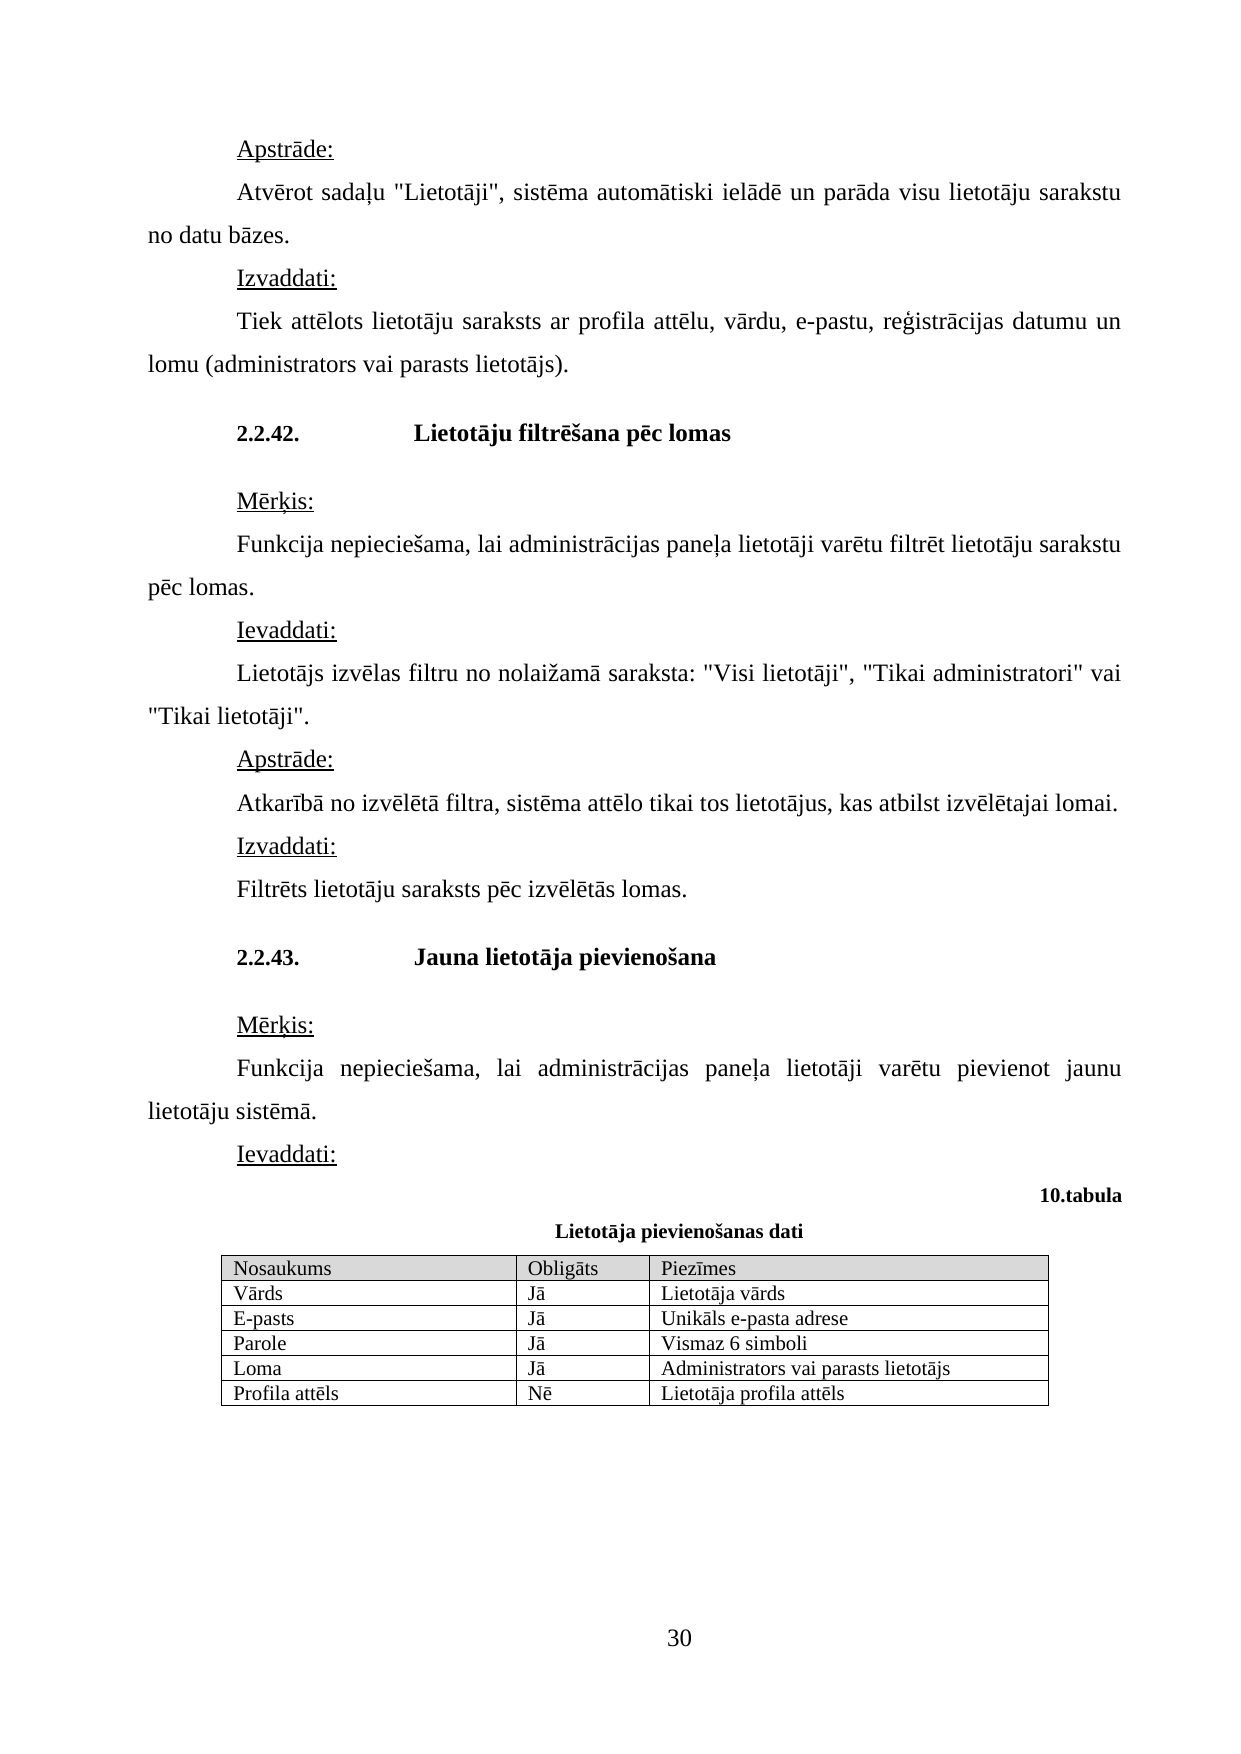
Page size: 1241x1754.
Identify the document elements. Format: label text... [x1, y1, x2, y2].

text Izvaddati: [148, 263, 1122, 292]
table_header Nosaukums [222, 1256, 516, 1280]
table_cell E-pasts [222, 1306, 516, 1330]
subtitle Jauna lietotāja pievienošana [236, 942, 1122, 971]
text Atkarībā no izvēlētā filtra, sistēma attēlo tikai tos lietotājus, kas atbilst izvēlētajai lomai. [148, 788, 1122, 816]
text Funkcija nepieciešama, lai administrācijas paneļa lietotāji varētu filtrēt lietotāju sarakstu pēc lomas. [148, 529, 1122, 601]
table_header Obligāts [517, 1256, 649, 1280]
text Tiek attēlots lietotāju saraksts ar profila attēlu, vārdu, e-pastu, reģistrācijas datumu un lomu (administrators vai parasts lietotājs). [148, 306, 1122, 378]
text Filtrēts lietotāju saraksts pēc izvēlētās lomas. [148, 874, 1122, 903]
text Atvērot sadaļu "Lietotāji", sistēma automātiski ielādē un parāda visu lietotāju sarakstu no datu bāzes. [148, 177, 1122, 249]
subtitle Lietotāju filtrēšana pēc lomas [236, 418, 1122, 446]
text 10.tabula [148, 1183, 1122, 1207]
table_cell Parole [222, 1331, 516, 1355]
text Lietotājs izvēlas filtru no nolaižamā saraksta: "Visi lietotāji", "Tikai administratori" vai "Tikai lietotāji". [148, 658, 1122, 730]
text Mērķis: [148, 1010, 1122, 1039]
table_cell Profila attēls [222, 1381, 516, 1405]
text Ievaddati: [148, 615, 1122, 644]
text Apstrāde: [148, 744, 1122, 773]
table_cell Unikāls e-pasta adrese [650, 1306, 1048, 1330]
text Izvaddati: [148, 831, 1122, 859]
table_cell Vārds [222, 1281, 516, 1305]
table_cell Jā [517, 1356, 649, 1380]
text Funkcija nepieciešama, lai administrācijas paneļa lietotāji varētu pievienot jaunu lietotāju sistēmā. [148, 1053, 1122, 1125]
table_cell Nē [517, 1381, 649, 1405]
table_cell Jā [517, 1331, 649, 1355]
table_cell Jā [517, 1281, 649, 1305]
table_cell Loma [222, 1356, 516, 1380]
text Ievaddati: [148, 1139, 1122, 1168]
table_header Piezīmes [650, 1256, 1048, 1280]
text Apstrāde: [148, 134, 1122, 163]
text Lietotāja pievienošanas dati [148, 1219, 1122, 1243]
table_cell Jā [517, 1306, 649, 1330]
table_cell Administrators vai parasts lietotājs [650, 1356, 1048, 1380]
table_cell Lietotāja vārds [650, 1281, 1048, 1305]
text Mērķis: [148, 486, 1122, 514]
table_cell Vismaz 6 simboli [650, 1331, 1048, 1355]
table_cell Lietotāja profila attēls [650, 1381, 1048, 1405]
